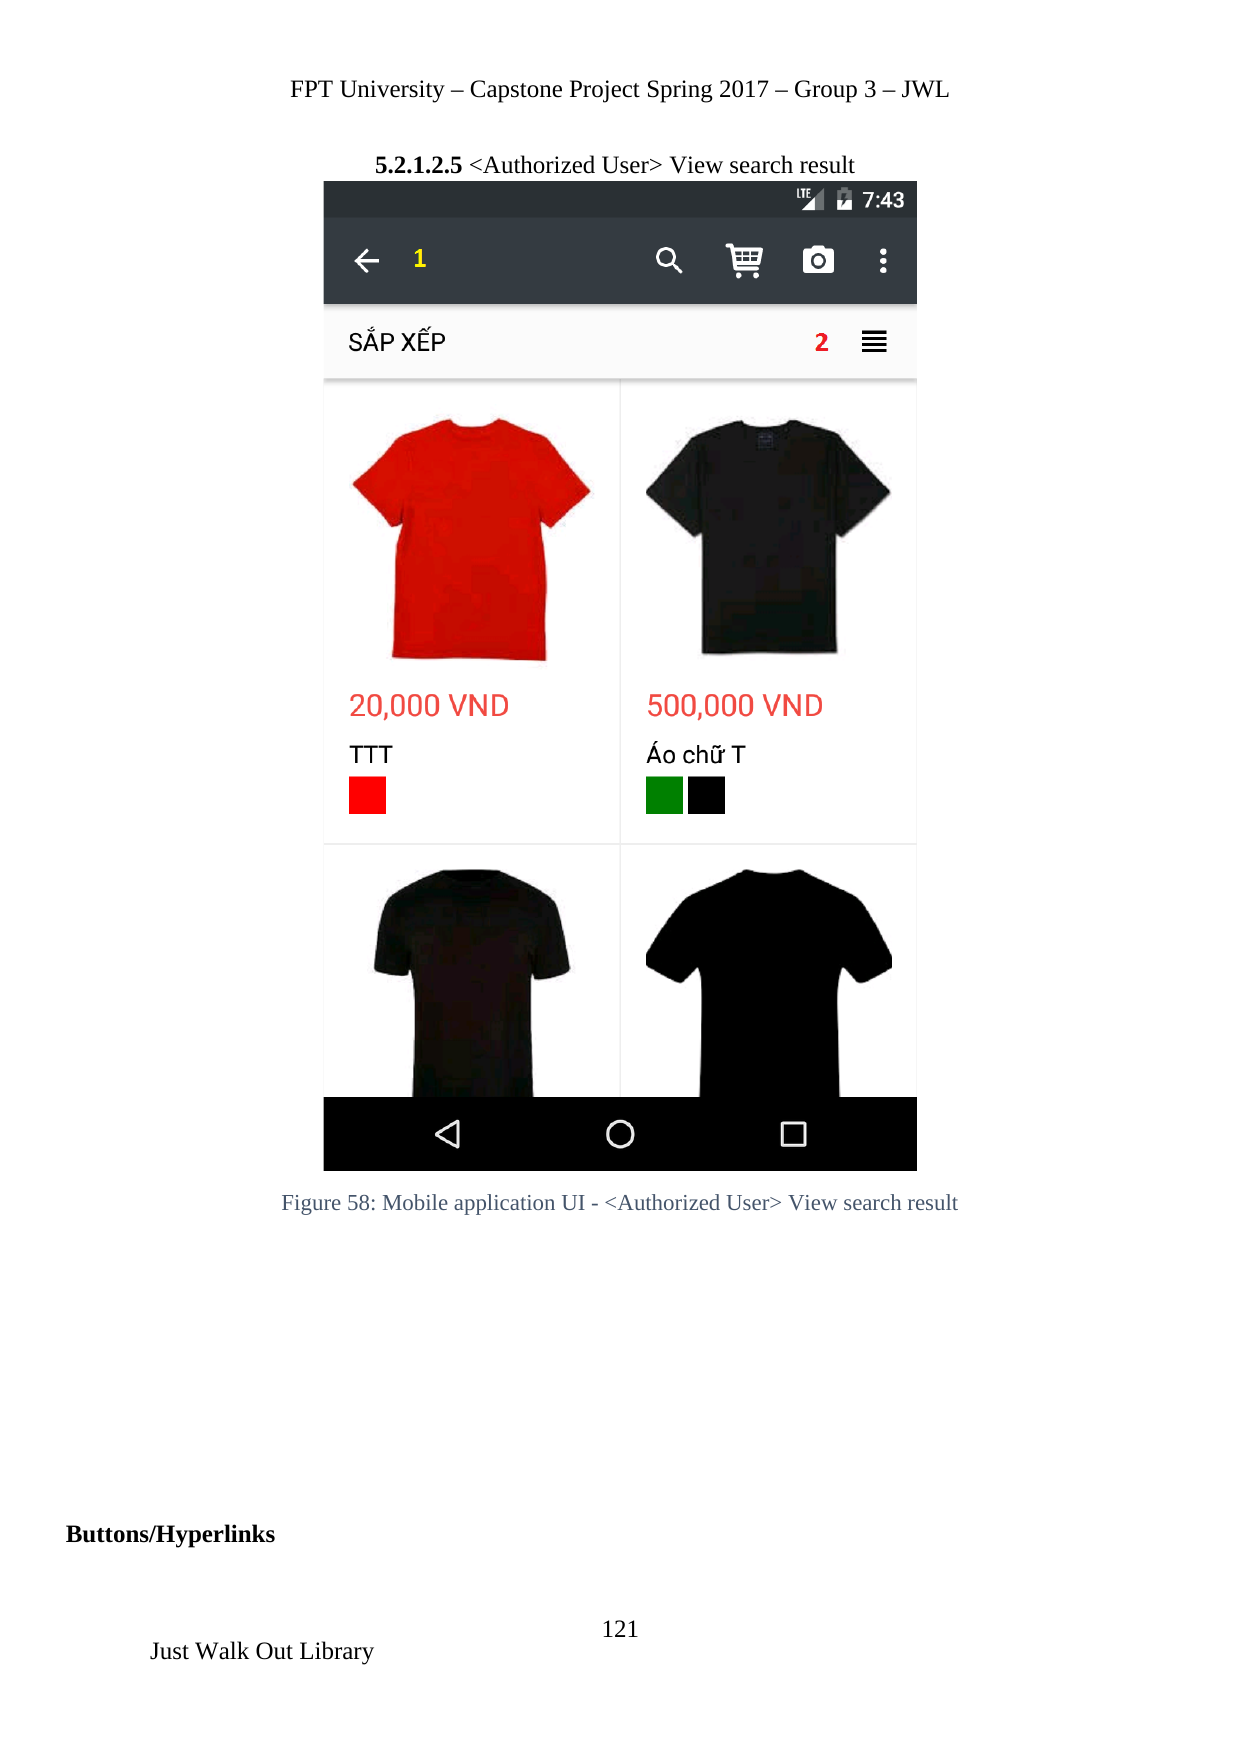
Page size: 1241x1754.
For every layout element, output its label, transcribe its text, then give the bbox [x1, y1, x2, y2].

text Buttons/Hyperlinks [66, 1519, 1090, 1548]
subtitle <Authorized User> View search result [375, 150, 1090, 179]
text Figure 58: Mobile application UI - <Authorized User> View search result [150, 1189, 1090, 1216]
picture [323, 181, 917, 1171]
